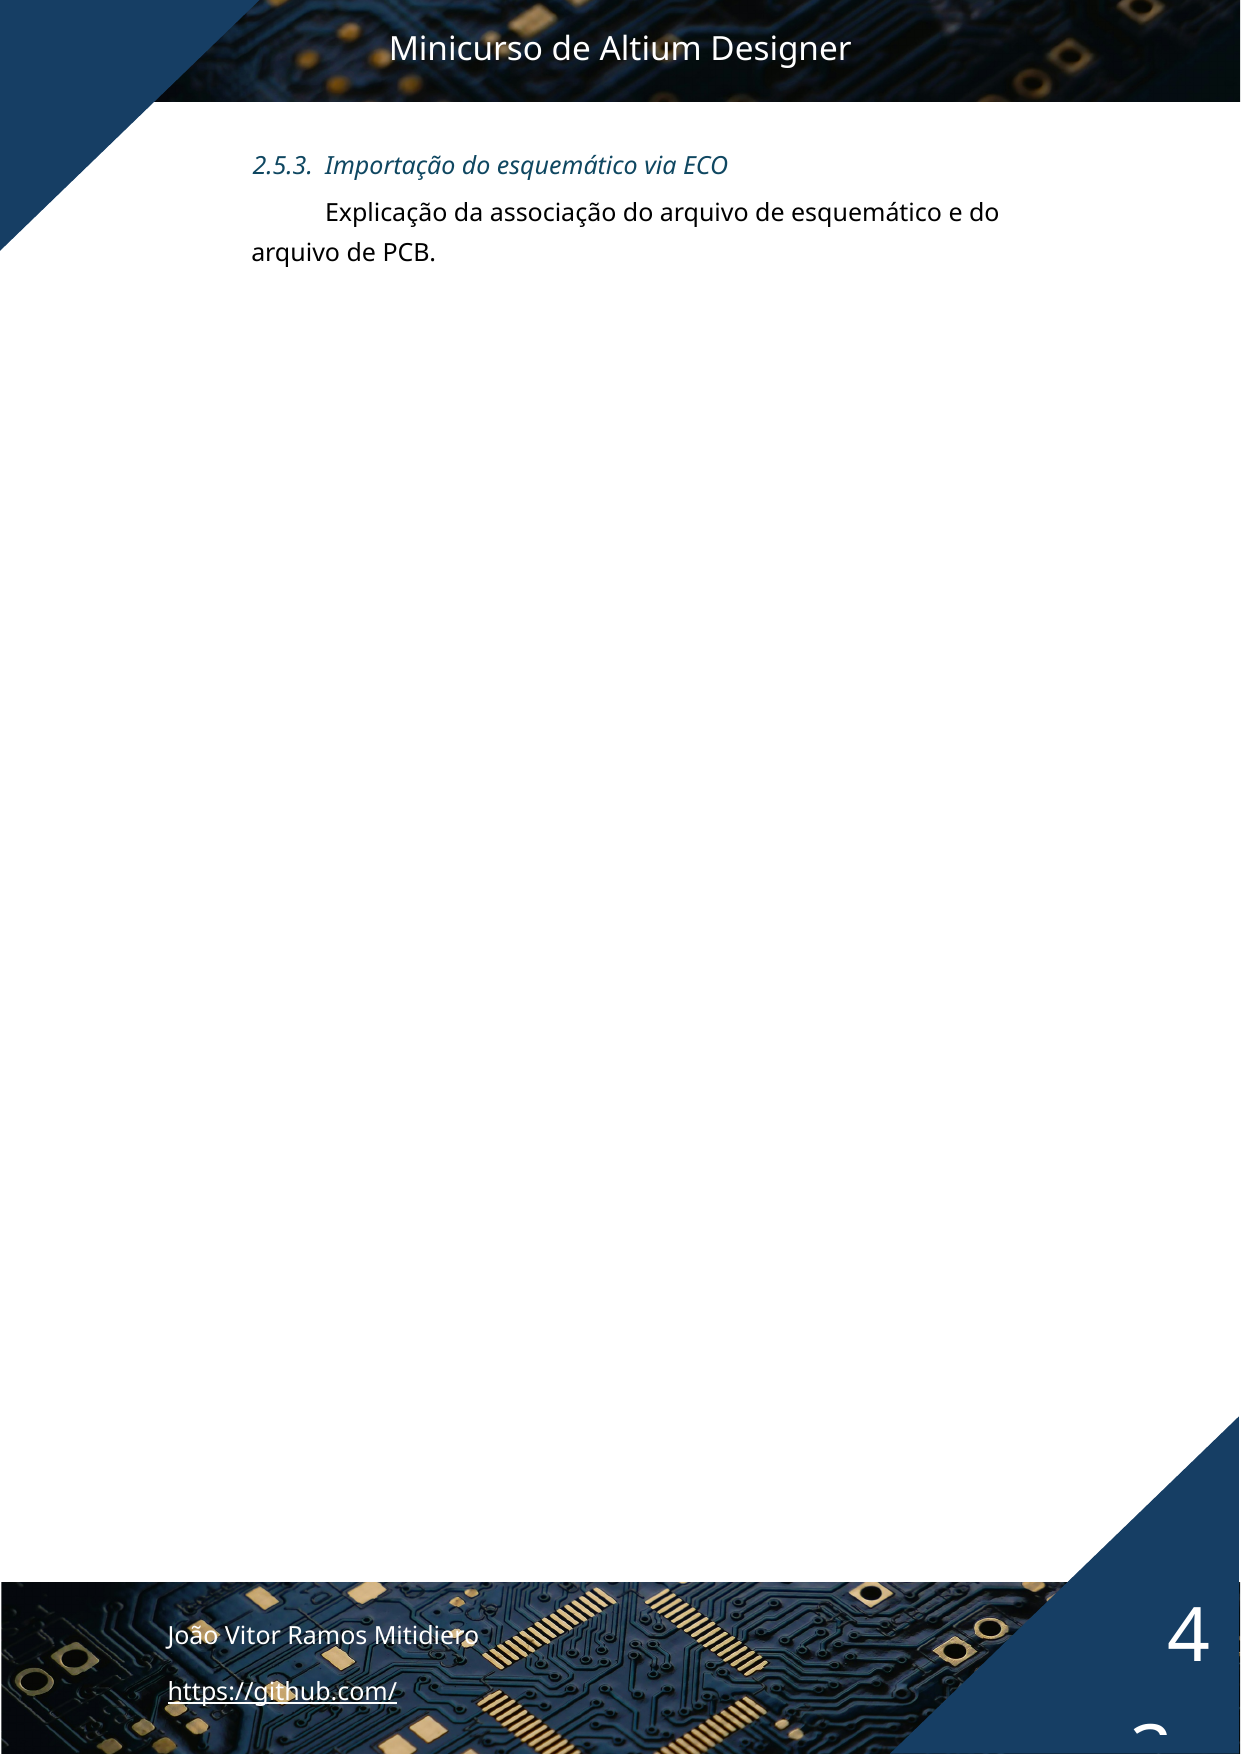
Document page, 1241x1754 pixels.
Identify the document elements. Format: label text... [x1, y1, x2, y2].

subtitle Importação do esquemático via ECO [252, 148, 1063, 182]
picture [156, 0, 1241, 102]
text Explicação da associação do arquivo de esquemático e do arquivo de PCB. [251, 195, 1063, 268]
picture [1, 1582, 1066, 1754]
